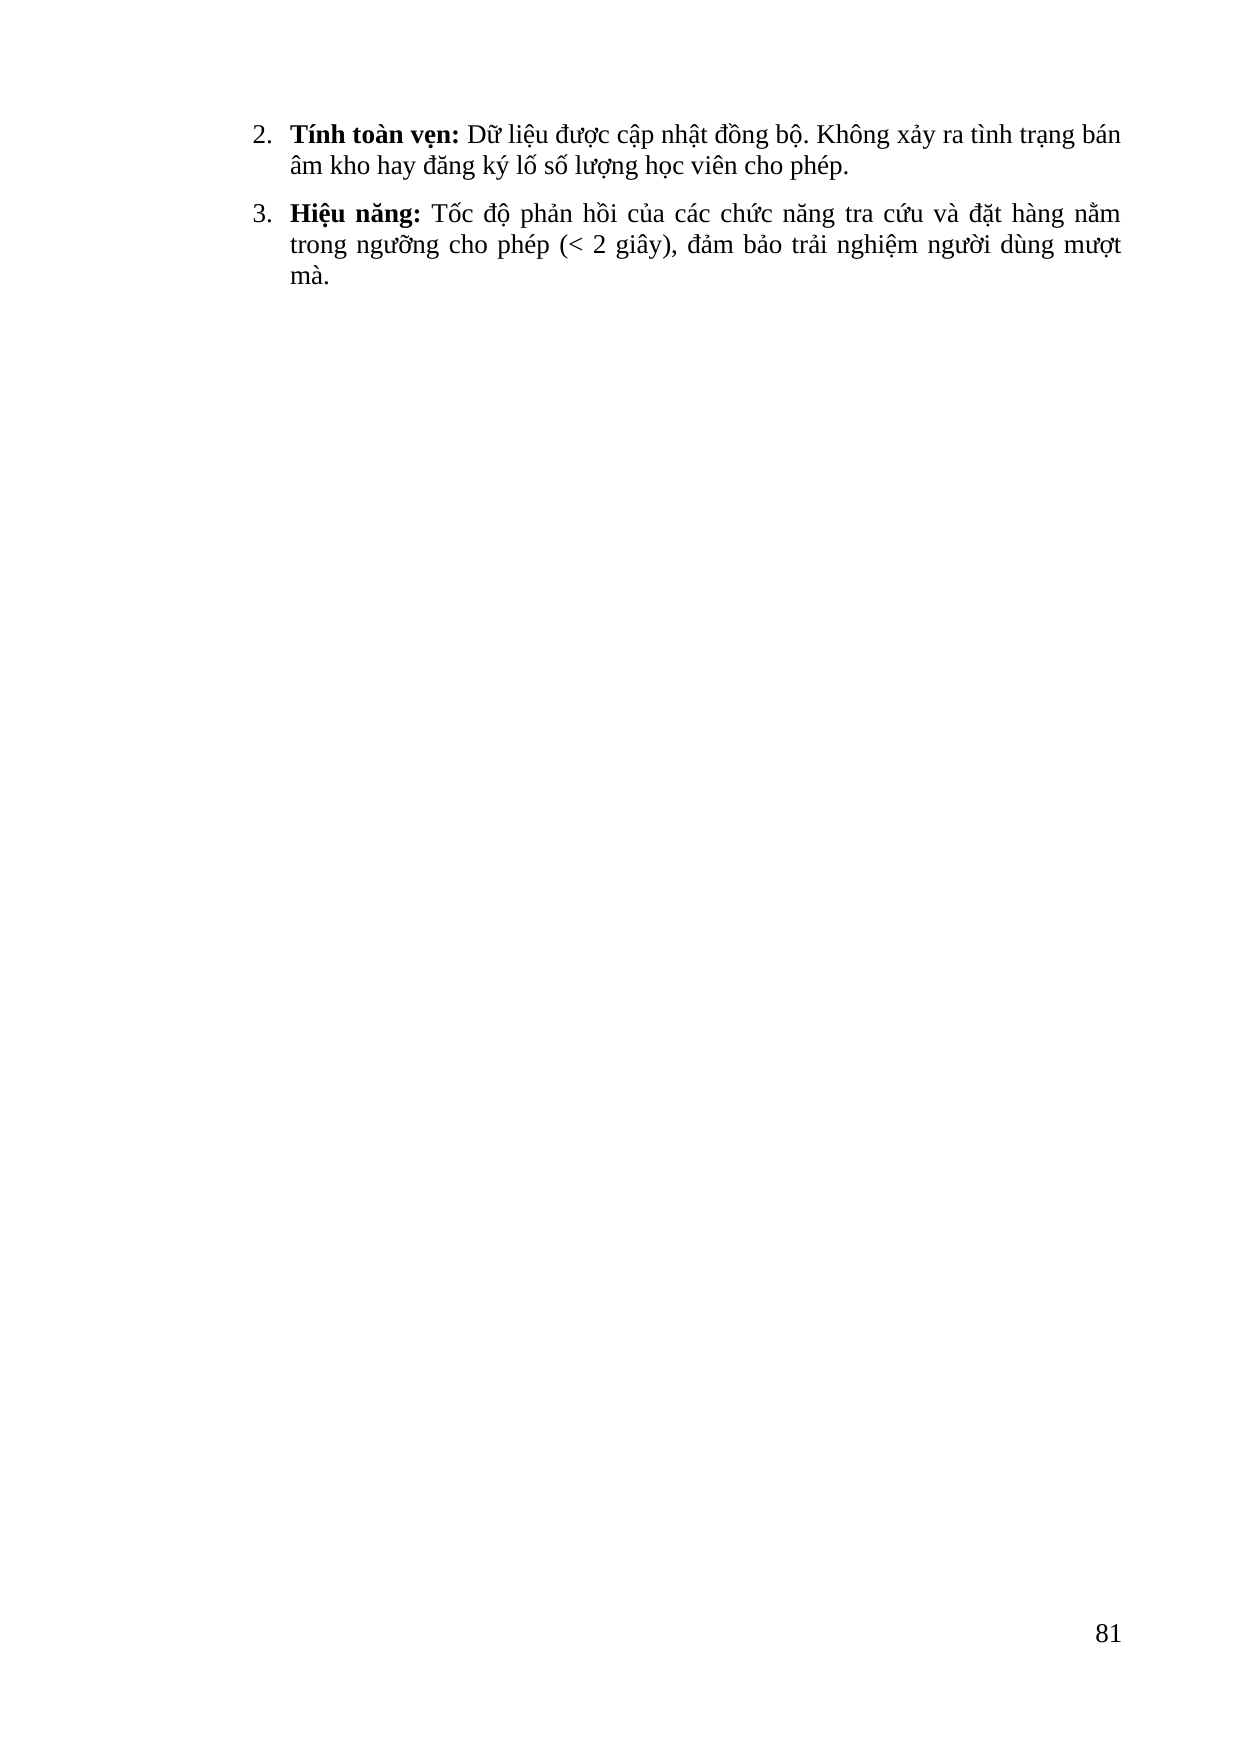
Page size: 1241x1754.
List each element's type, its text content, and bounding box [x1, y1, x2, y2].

list Hiệu năng: Tốc độ phản hồi của các chức năng tra cứu và đặt hàng nằm trong ngưỡng cho phép (< 2 giây), đảm bảo trải nghiệm người dùng mượt mà. [252, 197, 1122, 291]
list Tính toàn vẹn: Dữ liệu được cập nhật đồng bộ. Không xảy ra tình trạng bán âm kho hay đăng ký lố số lượng học viên cho phép. [252, 118, 1122, 180]
